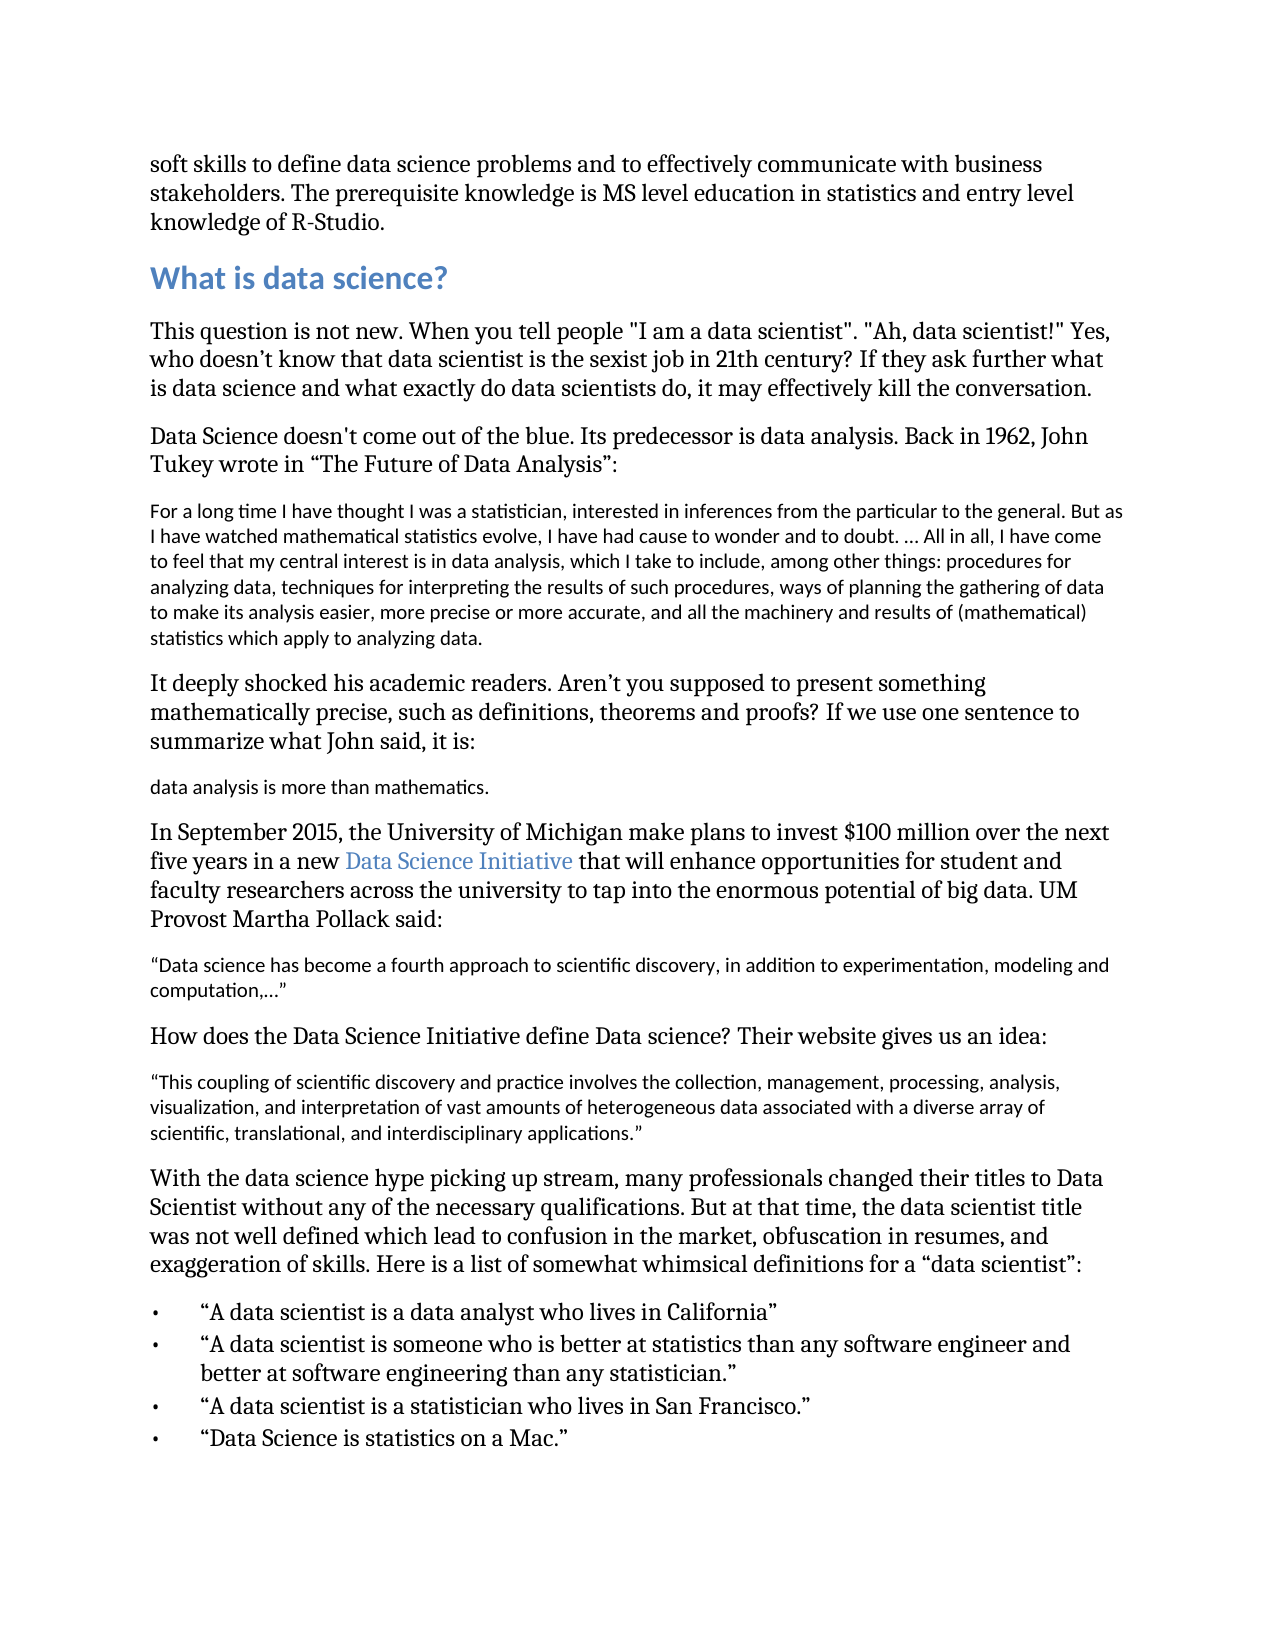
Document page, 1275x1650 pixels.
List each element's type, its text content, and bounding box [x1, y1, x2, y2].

text “This coupling of scientific discovery and practice involves the collection, management, processing, analysis, visualization, and interpretation of vast amounts of heterogeneous data associated with a diverse array of scientific, translational, and interdisciplinary applications.” [150, 1069, 1125, 1145]
list “A data scientist is someone who is better at statistics than any software engineer and better at software engineering than any statistician.” [150, 1330, 1125, 1388]
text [150, 150, 1125, 236]
subtitle What is data science? [150, 257, 1125, 298]
text For a long time I have thought I was a statistician, interested in inferences from the particular to the general. But as I have watched mathematical statistics evolve, I have had cause to wonder and to doubt. … All in all, I have come to feel that my central interest is in data analysis, which I take to include, among other things: procedures for analyzing data, techniques for interpreting the results of such procedures, ways of planning the gathering of data to make its analysis easier, more precise or more accurate, and all the machinery and results of (mathematical) statistics which apply to analyzing data. [150, 498, 1125, 650]
text With the data science hype picking up stream, many professionals changed their titles to Data Scientist without any of the necessary qualifications. But at that time, the data scientist title was not well defined which lead to confusion in the market, obfuscation in resumes, and exaggeration of skills. Here is a list of somewhat whimsical definitions for a “data scientist”: [150, 1164, 1125, 1279]
text How does the Data Science Initiative define Data science? Their website gives us an idea: [150, 1022, 1125, 1050]
text This question is not new. When you tell people "I am a data scientist". "Ah, data scientist!" Yes, who doesn’t know that data scientist is the sexist job in 21th century? If they ask further what is data science and what exactly do data scientists do, it may effectively kill the conversation. [150, 317, 1125, 403]
list “Data Science is statistics on a Mac.” [150, 1424, 1125, 1453]
text “Data science has become a fourth approach to scientific discovery, in addition to experimentation, modeling and computation,…” [150, 952, 1125, 1003]
text It deeply shocked his academic readers. Aren’t you supposed to present something mathematically precise, such as definitions, theorems and proofs? If we use one sentence to summarize what John said, it is: [150, 669, 1125, 755]
text In September 2015, the University of Michigan make plans to invest $100 million over the next five years in a new Data Science Initiative that will enhance opportunities for student and faculty researchers across the university to tap into the enormous potential of big data. UM Provost Martha Pollack said: [150, 818, 1125, 933]
text data analysis is more than mathematics. [150, 774, 1125, 799]
list “A data scientist is a data analyst who lives in California” [150, 1298, 1125, 1327]
text Data Science doesn't come out of the blue. Its predecessor is data analysis. Back in 1962, John Tukey wrote in “The Future of Data Analysis”: [150, 422, 1125, 479]
list “A data scientist is a statistician who lives in San Francisco.” [150, 1392, 1125, 1420]
